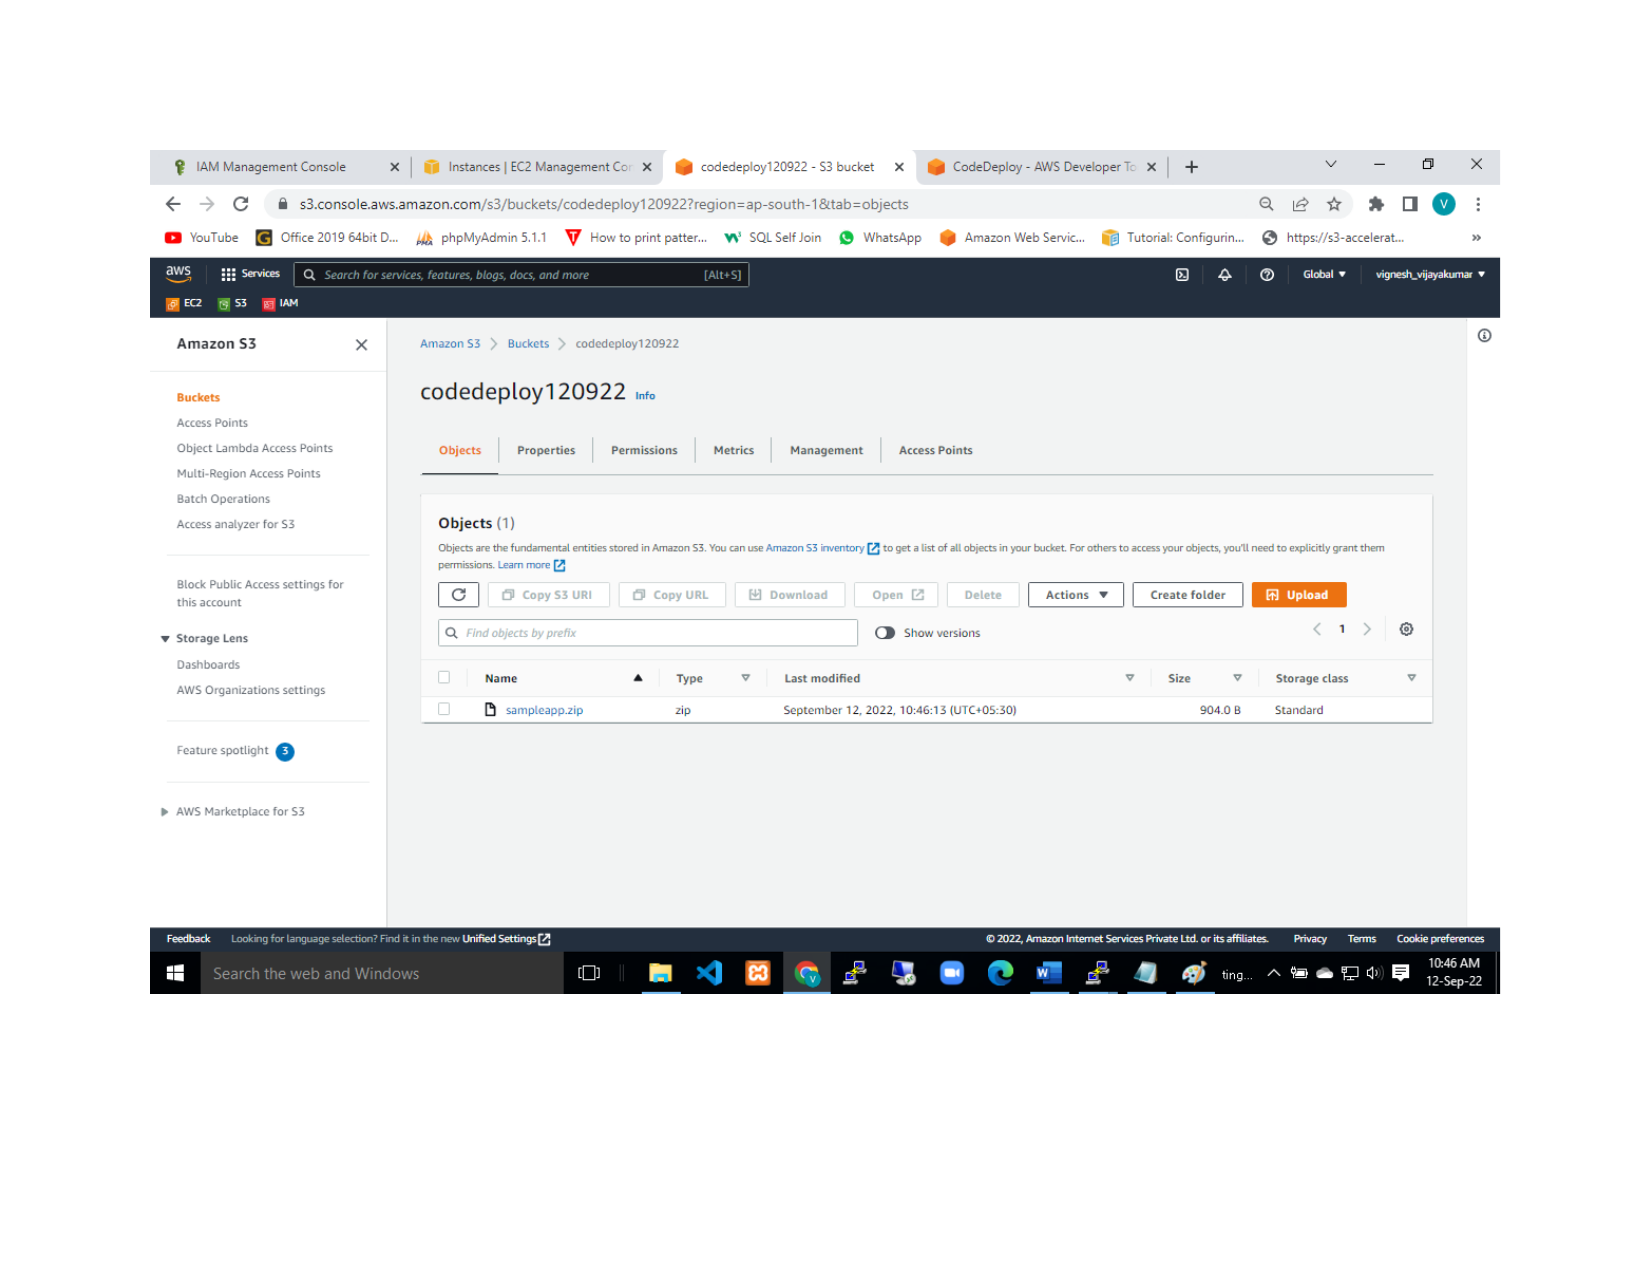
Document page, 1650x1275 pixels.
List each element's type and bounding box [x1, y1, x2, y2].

picture [150, 150, 1500, 994]
